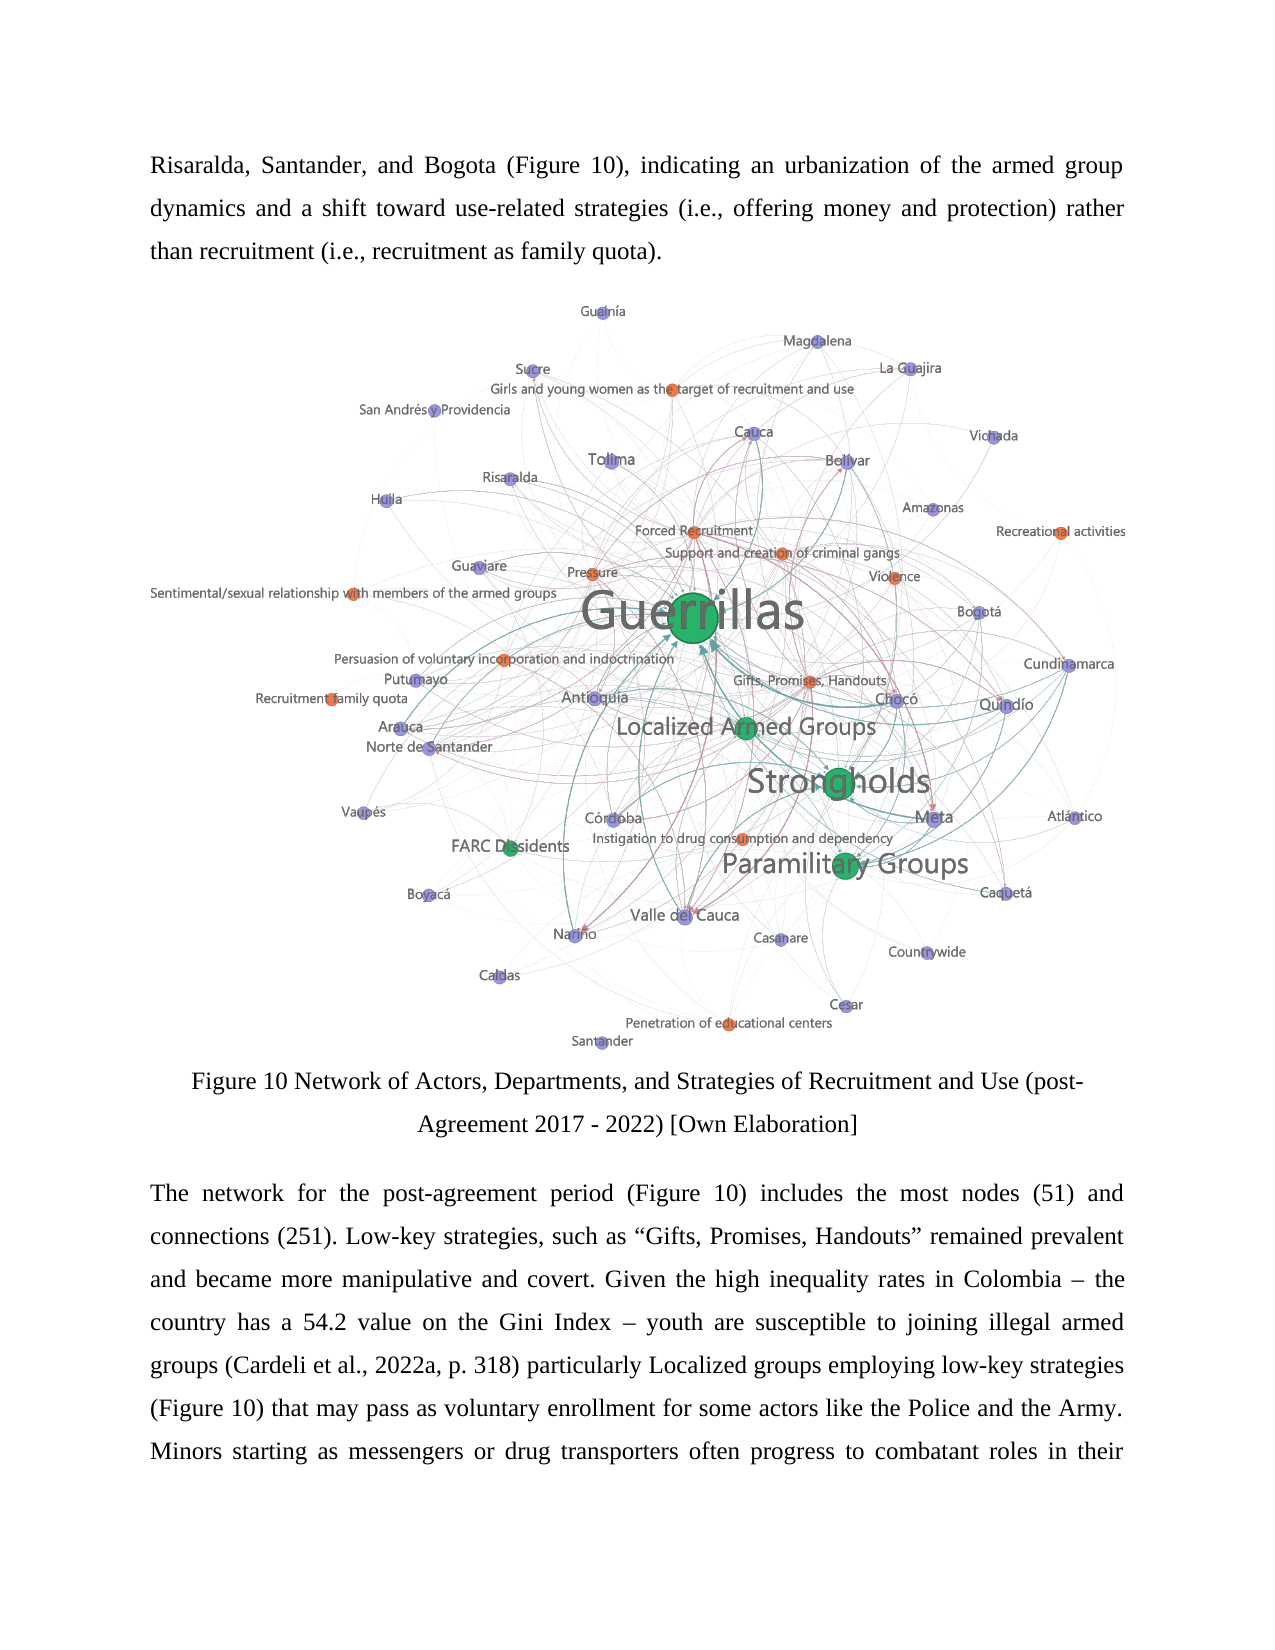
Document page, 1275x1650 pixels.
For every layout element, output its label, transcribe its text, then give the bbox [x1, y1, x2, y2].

picture [150, 304, 1125, 1052]
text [150, 150, 1125, 265]
text Figure 10 Network of Actors, Departments, and Strategies of Recruitment and Use (post-Agreement 2017 - 2022) [Own Elaboration] [150, 1066, 1125, 1138]
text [150, 1178, 1125, 1465]
